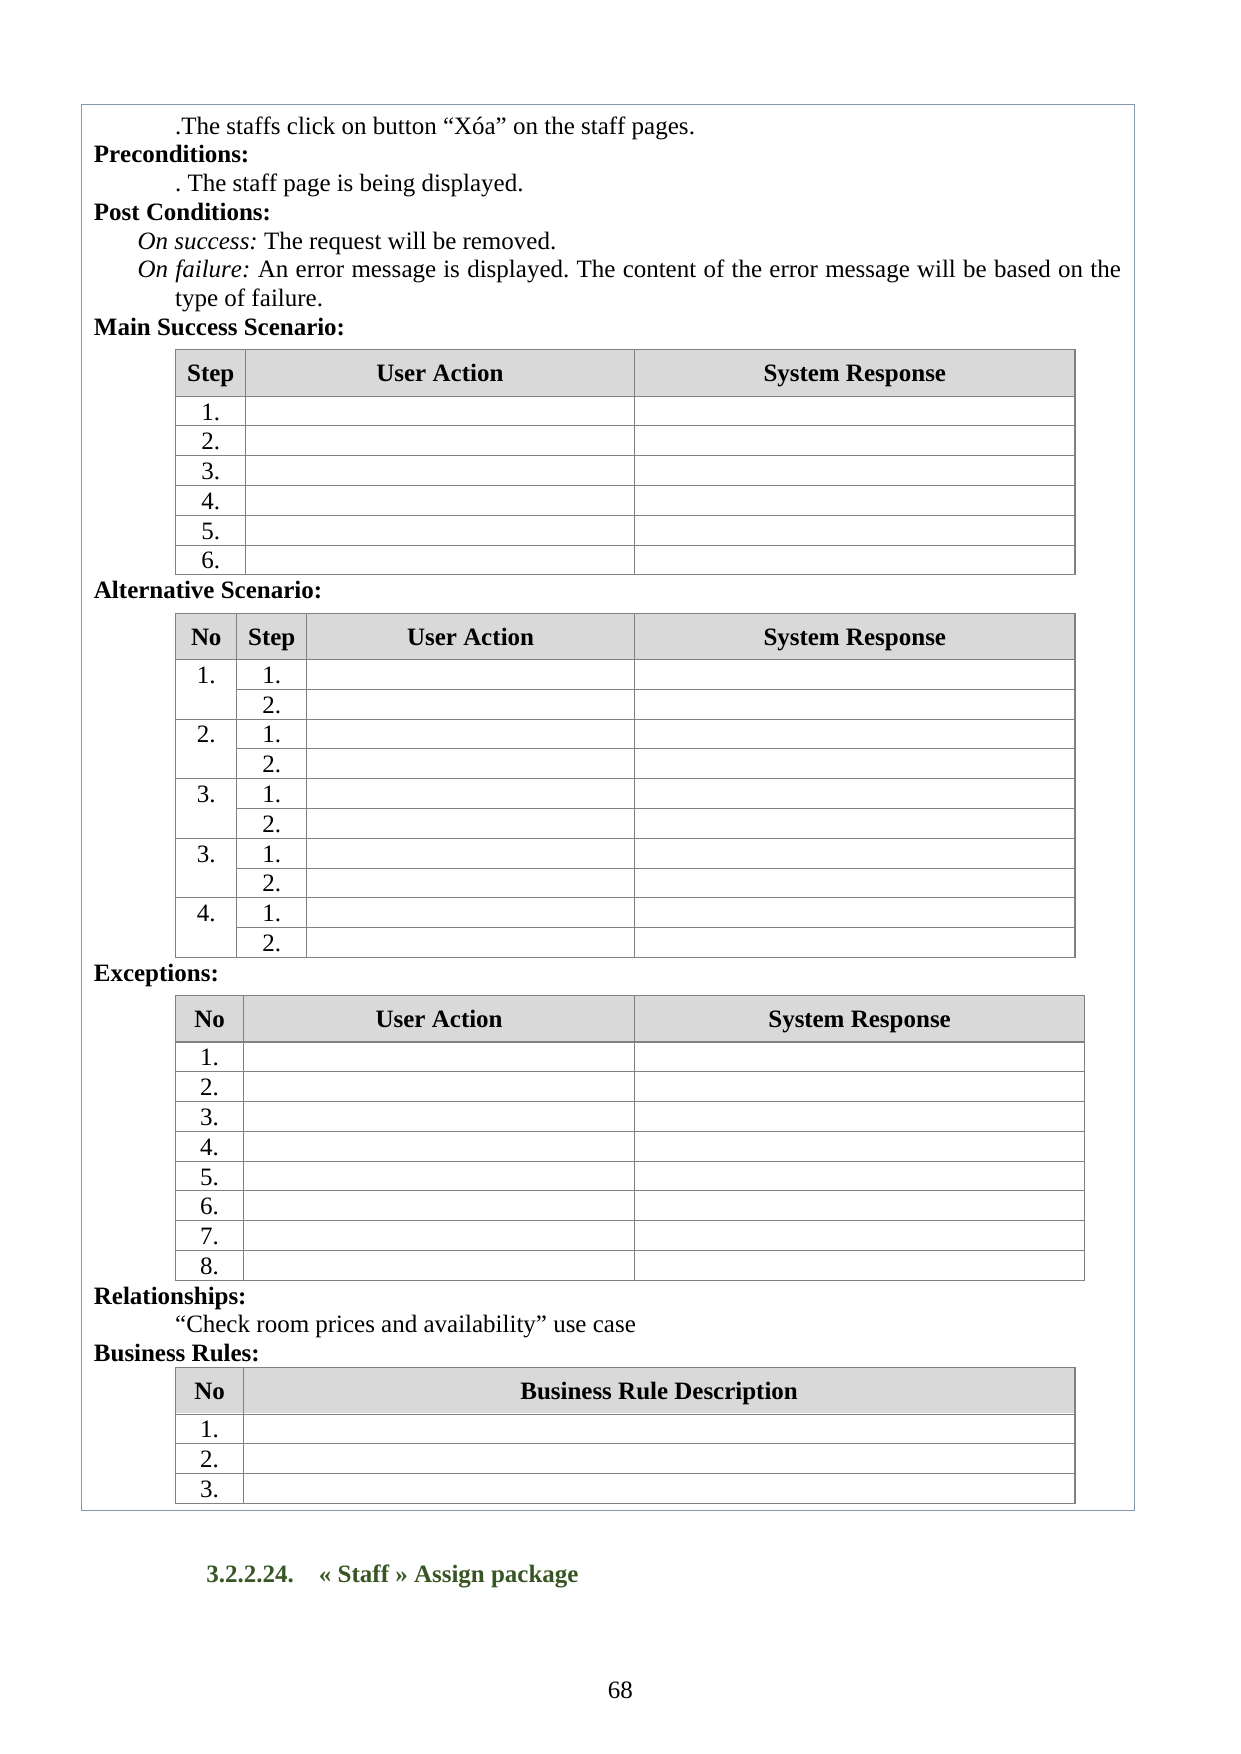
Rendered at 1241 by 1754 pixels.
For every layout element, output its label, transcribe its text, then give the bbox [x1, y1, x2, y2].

subtitle « Staff » Assign package [206, 1559, 1146, 1588]
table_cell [82, 105, 1134, 1510]
